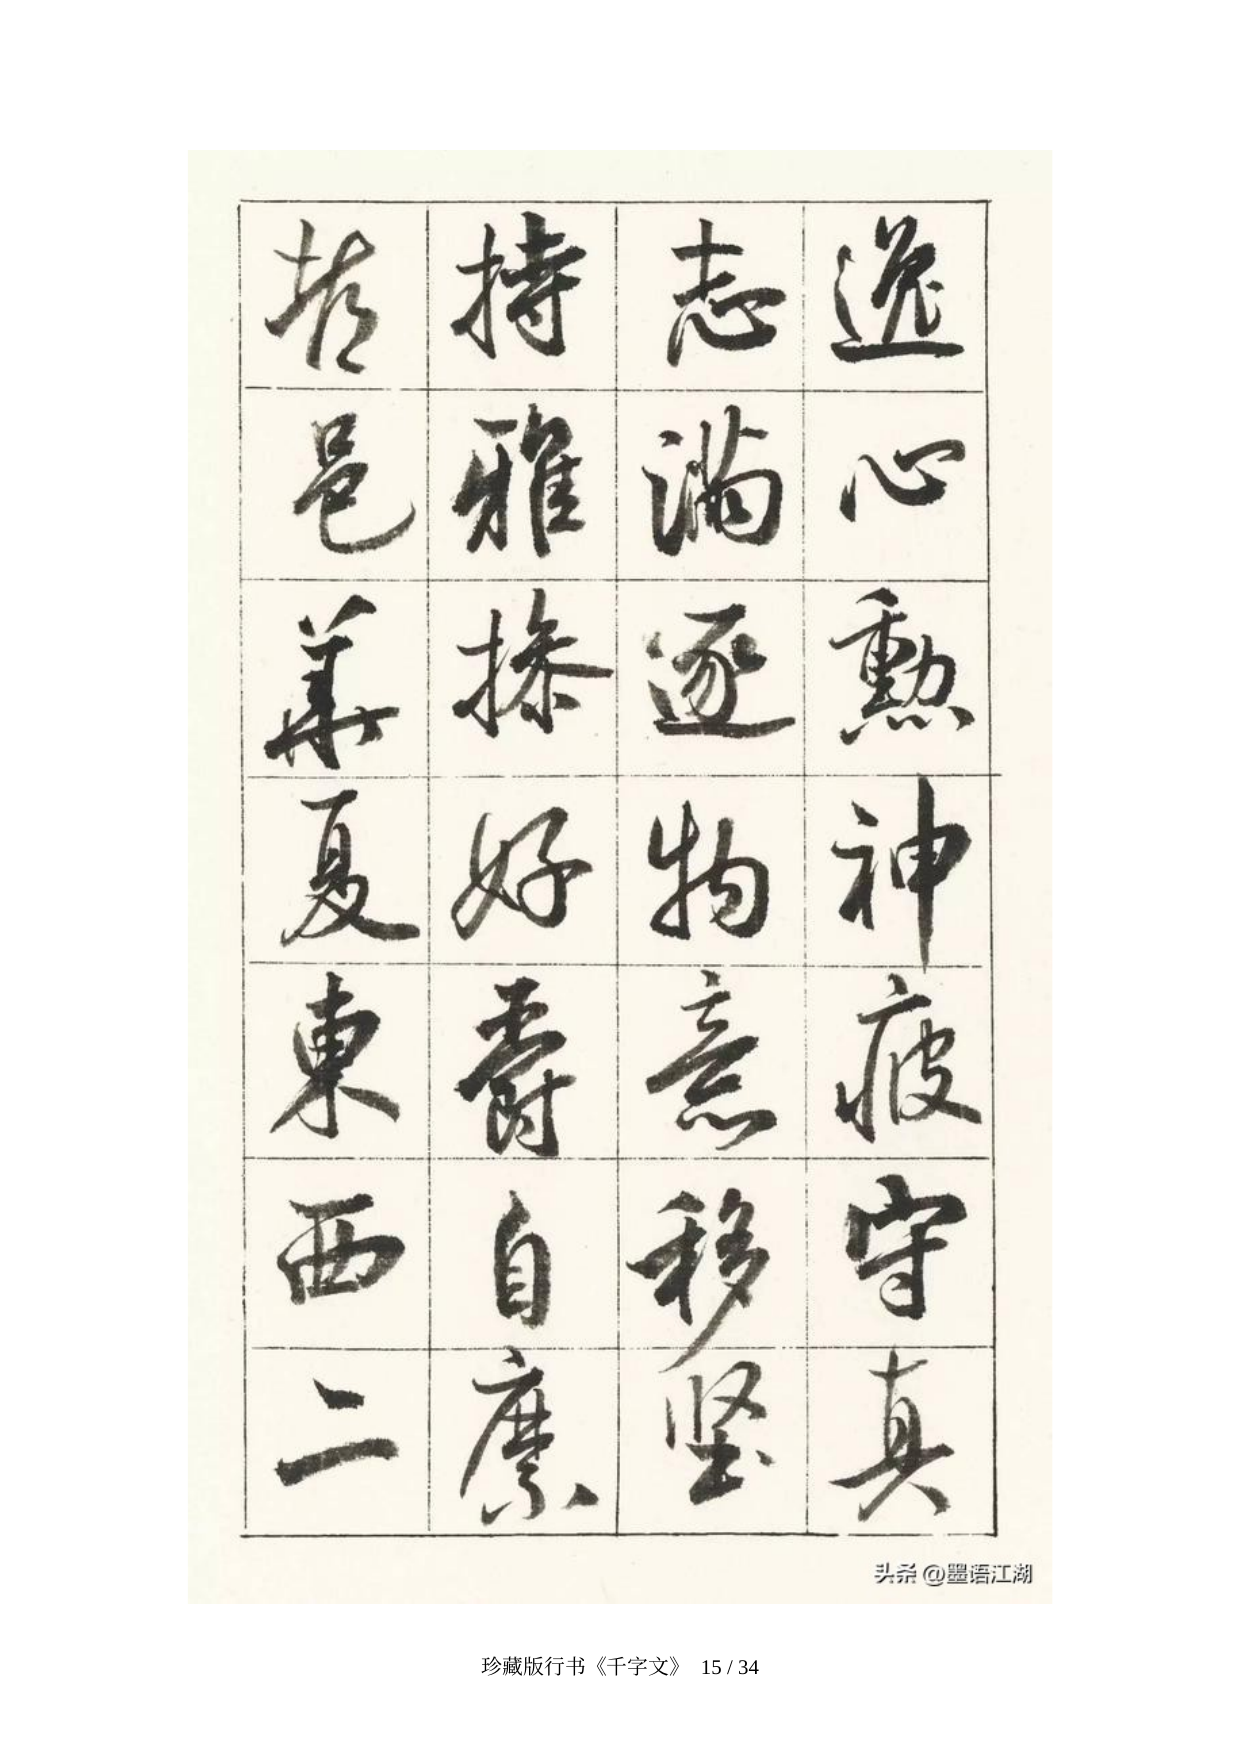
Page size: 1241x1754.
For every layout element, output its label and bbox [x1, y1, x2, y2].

picture [187, 150, 1053, 1604]
